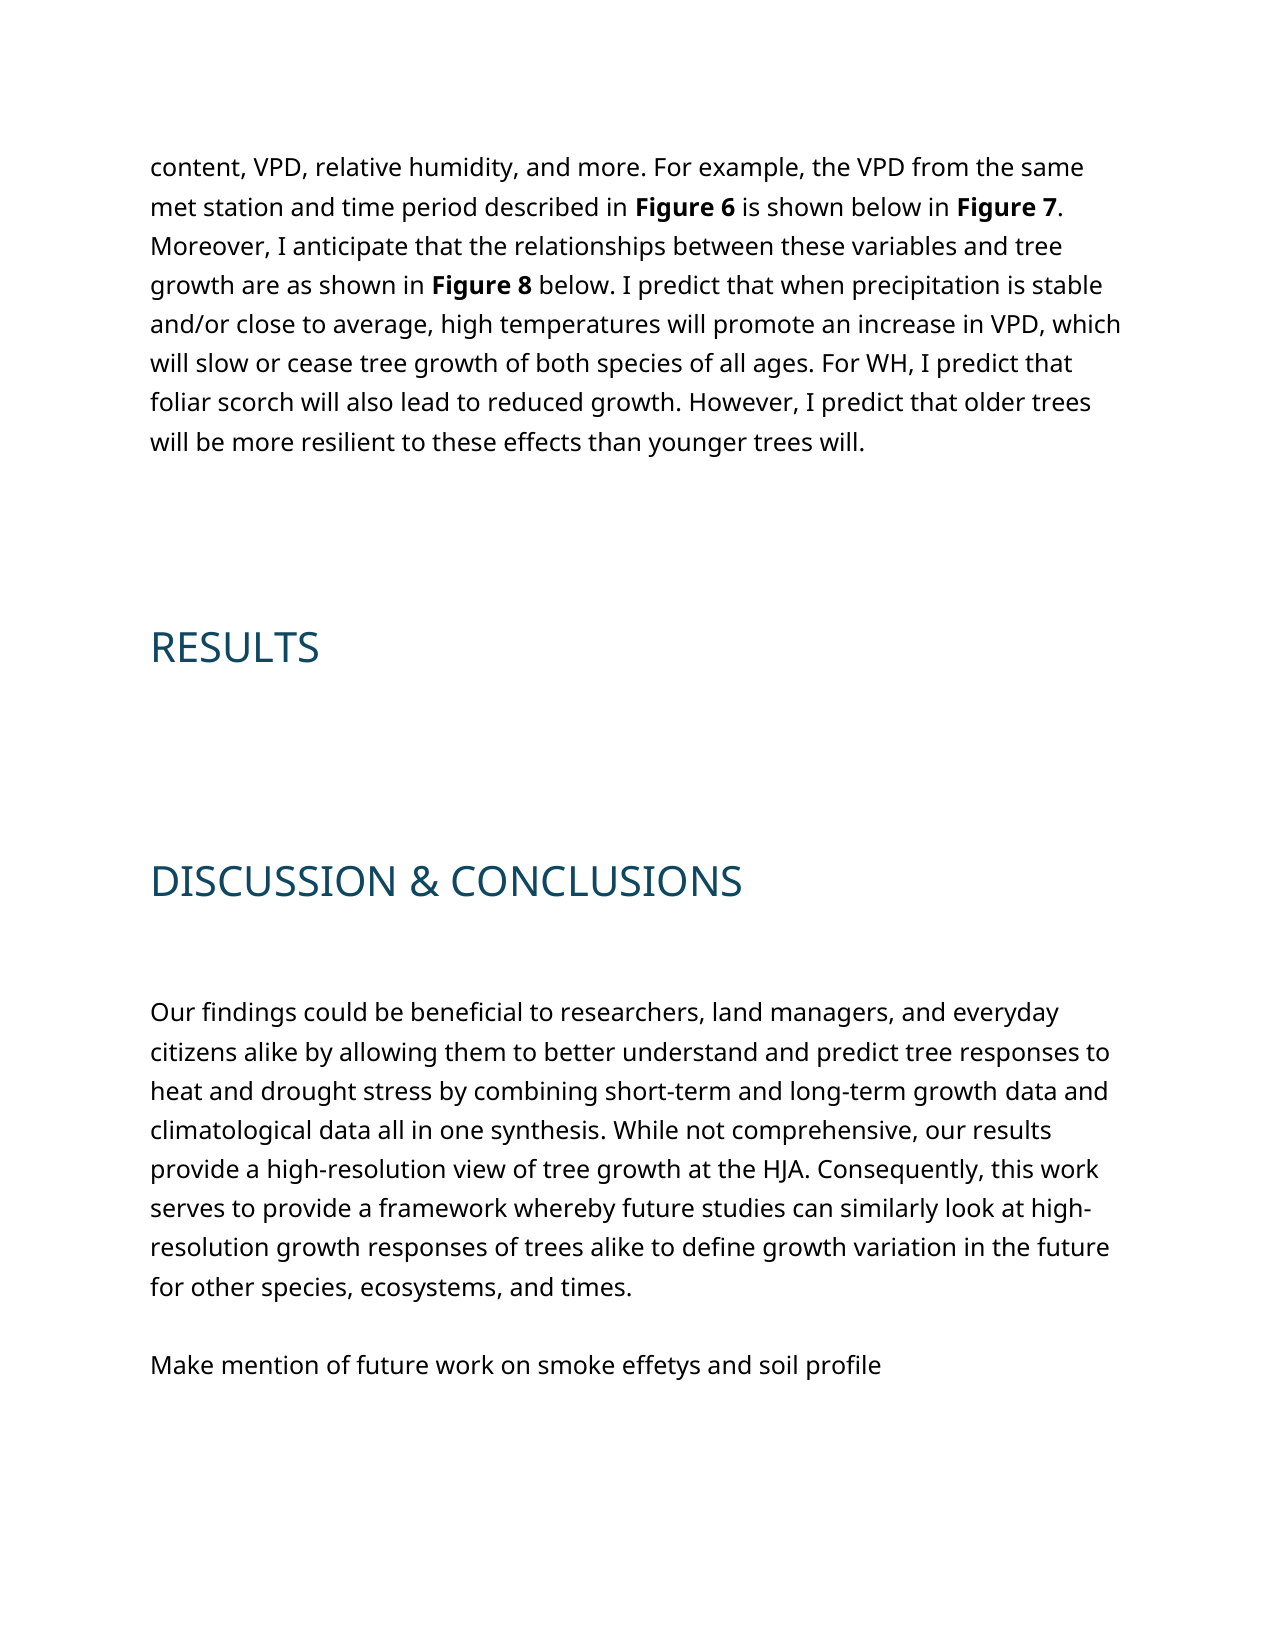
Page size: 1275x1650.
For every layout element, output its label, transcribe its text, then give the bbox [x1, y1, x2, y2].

text Our findings could be beneficial to researchers, land managers, and everyday citizens alike by allowing them to better understand and predict tree responses to heat and drought stress by combining short-term and long-term growth data and climatological data all in one synthesis. While not comprehensive, our results provide a high-resolution view of tree growth at the HJA. Consequently, this work serves to provide a framework whereby future studies can similarly look at high-resolution growth responses of trees alike to define growth variation in the future for other species, ecosystems, and times. [150, 995, 1125, 1303]
subtitle RESULTS [150, 618, 1125, 806]
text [150, 150, 1125, 458]
text Make mention of future work on smoke effetys and soil profile [150, 1347, 1125, 1382]
subtitle DISCUSSION & CONCLUSIONS [150, 851, 1125, 908]
